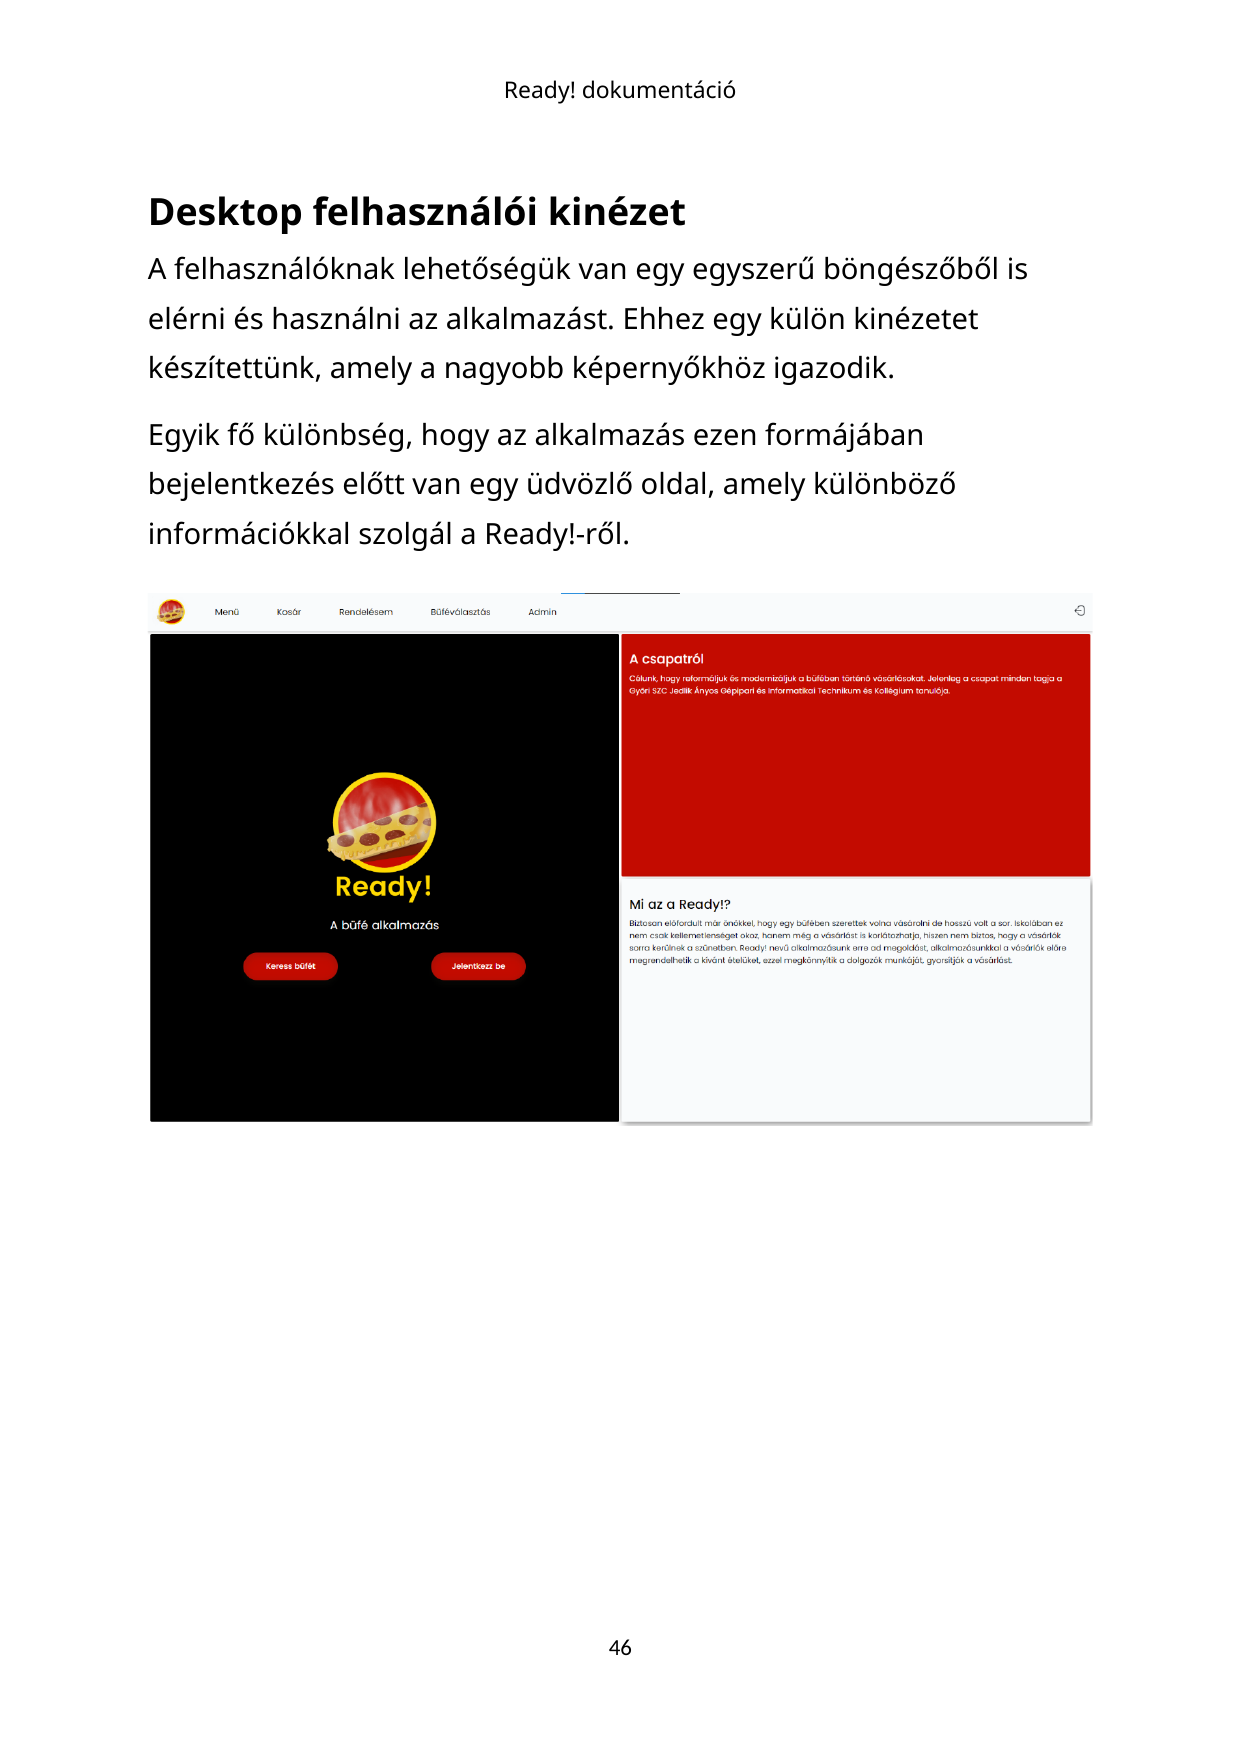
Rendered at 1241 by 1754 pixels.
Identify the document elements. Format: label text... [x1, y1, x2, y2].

subtitle Desktop felhasználói kinézet [148, 185, 1093, 236]
text A felhasználóknak lehetőségük van egy egyszerű böngészőből is elérni és használni az alkalmazást. Ehhez egy külön kinézetet készítettünk, amely a nagyobb képernyőkhöz igazodik. [148, 248, 1093, 387]
picture [147, 593, 1093, 1126]
text Egyik fő különbség, hogy az alkalmazás ezen formájában bejelentkezés előtt van egy üdvözlő oldal, amely különböző információkkal szolgál a Ready!-ről. [148, 414, 1093, 553]
